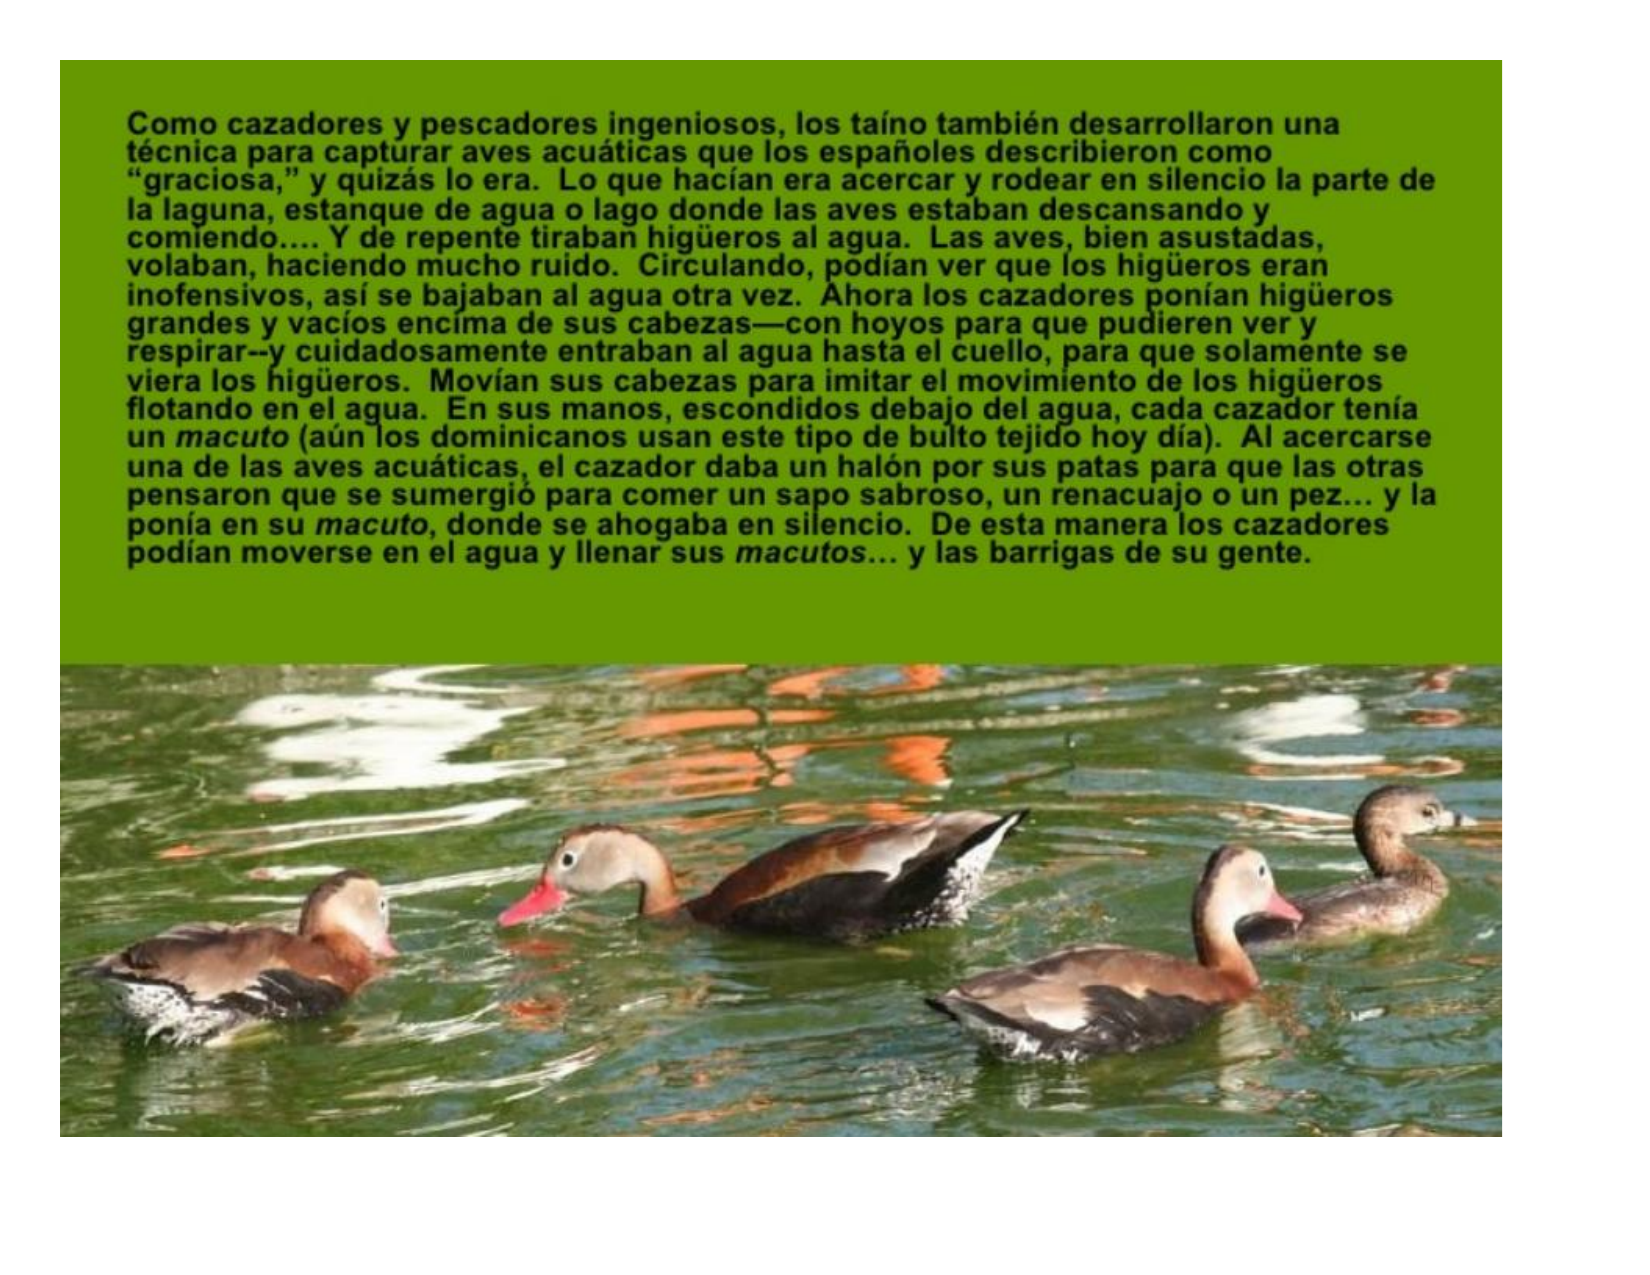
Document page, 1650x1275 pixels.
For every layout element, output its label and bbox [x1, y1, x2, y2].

picture [60, 60, 1502, 1137]
